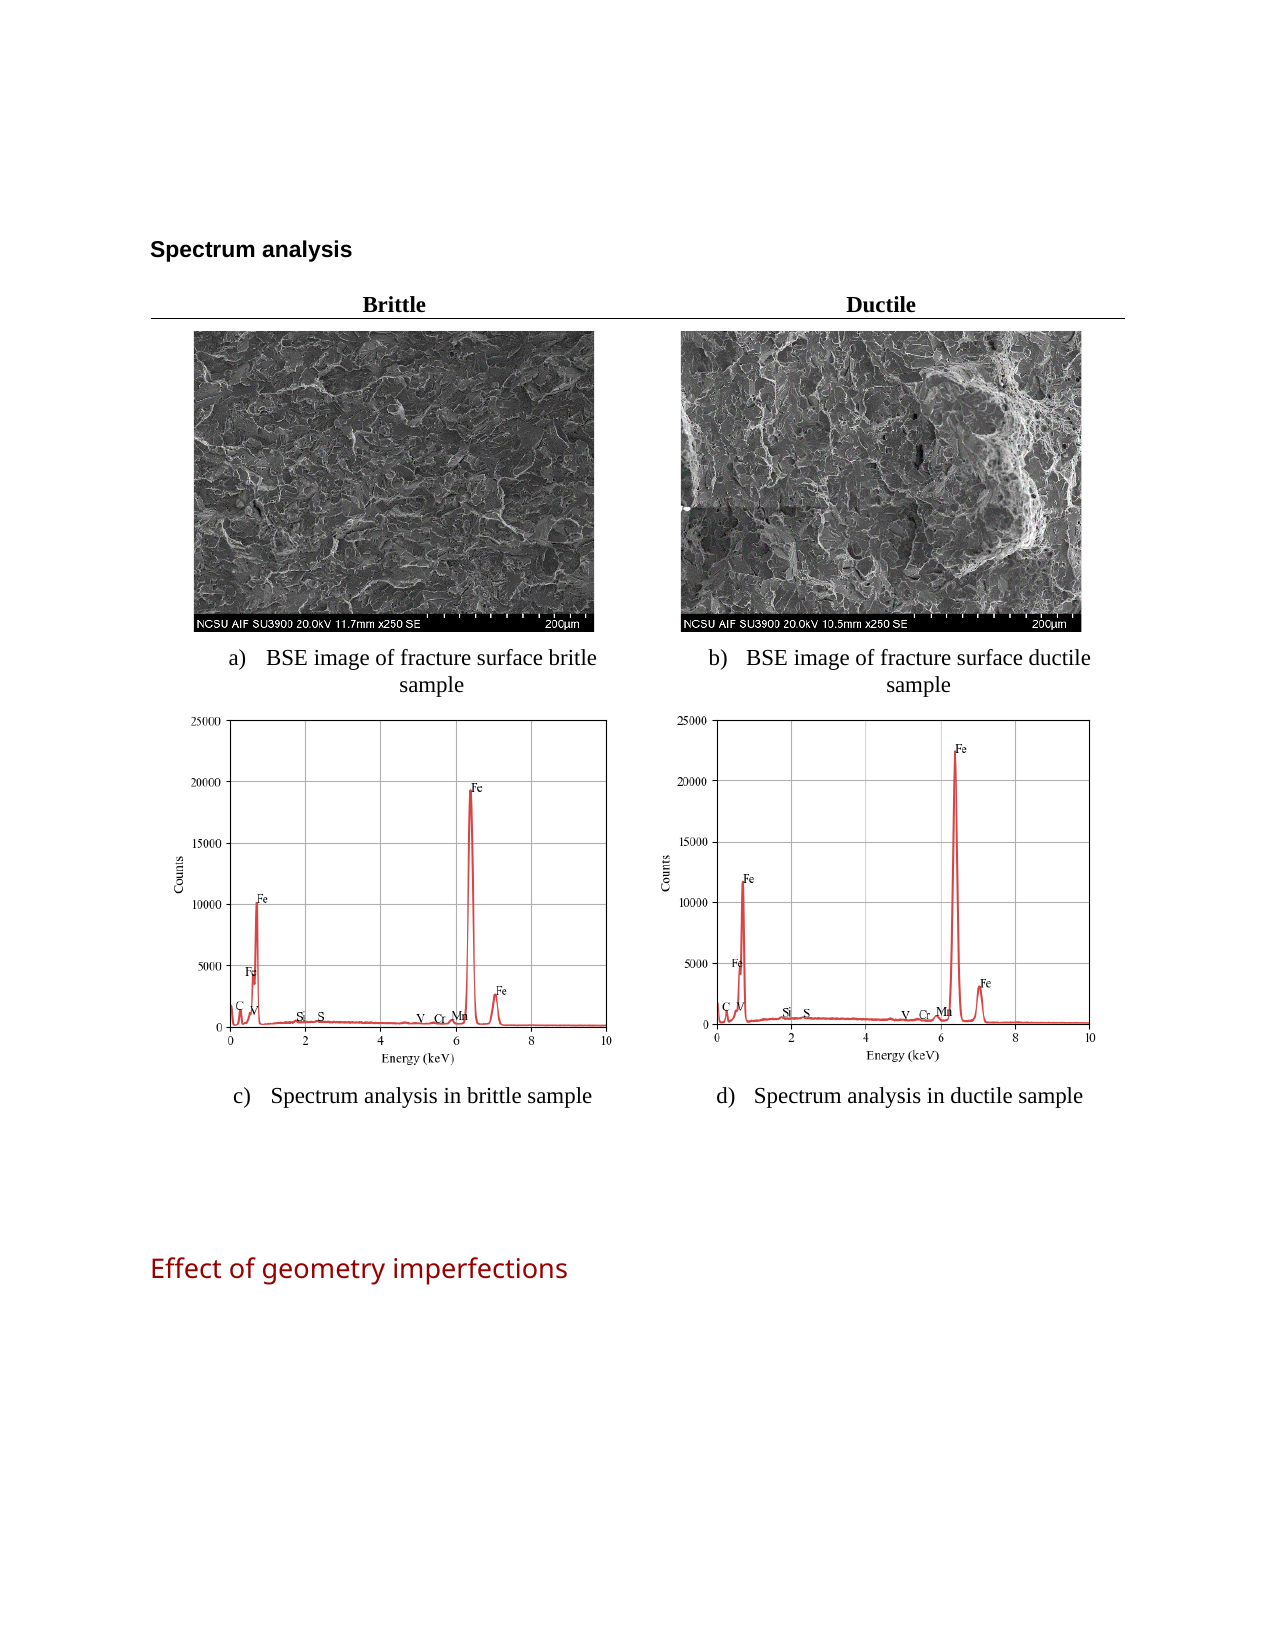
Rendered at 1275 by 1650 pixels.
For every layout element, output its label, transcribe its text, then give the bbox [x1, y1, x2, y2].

table_cell [151, 697, 637, 1069]
table_cell Spectrum analysis in brittle sample [151, 1069, 637, 1108]
table_cell [638, 319, 1124, 632]
picture [169, 709, 619, 1070]
table_header Brittle [151, 279, 637, 318]
table_cell [151, 319, 637, 632]
picture [193, 331, 595, 632]
picture [656, 712, 1107, 1067]
table_cell Spectrum analysis in ductile sample [638, 1069, 1124, 1108]
picture [680, 331, 1082, 632]
table_header Ductile [638, 279, 1124, 318]
text Spectrum analysis [150, 236, 1125, 262]
table_cell [638, 697, 1124, 1069]
table_cell BSE image of fracture surface ductile sample [638, 632, 1124, 697]
table_cell BSE image of fracture surface britle sample [151, 632, 637, 697]
subtitle Effect of geometry imperfections [150, 1249, 1125, 1286]
